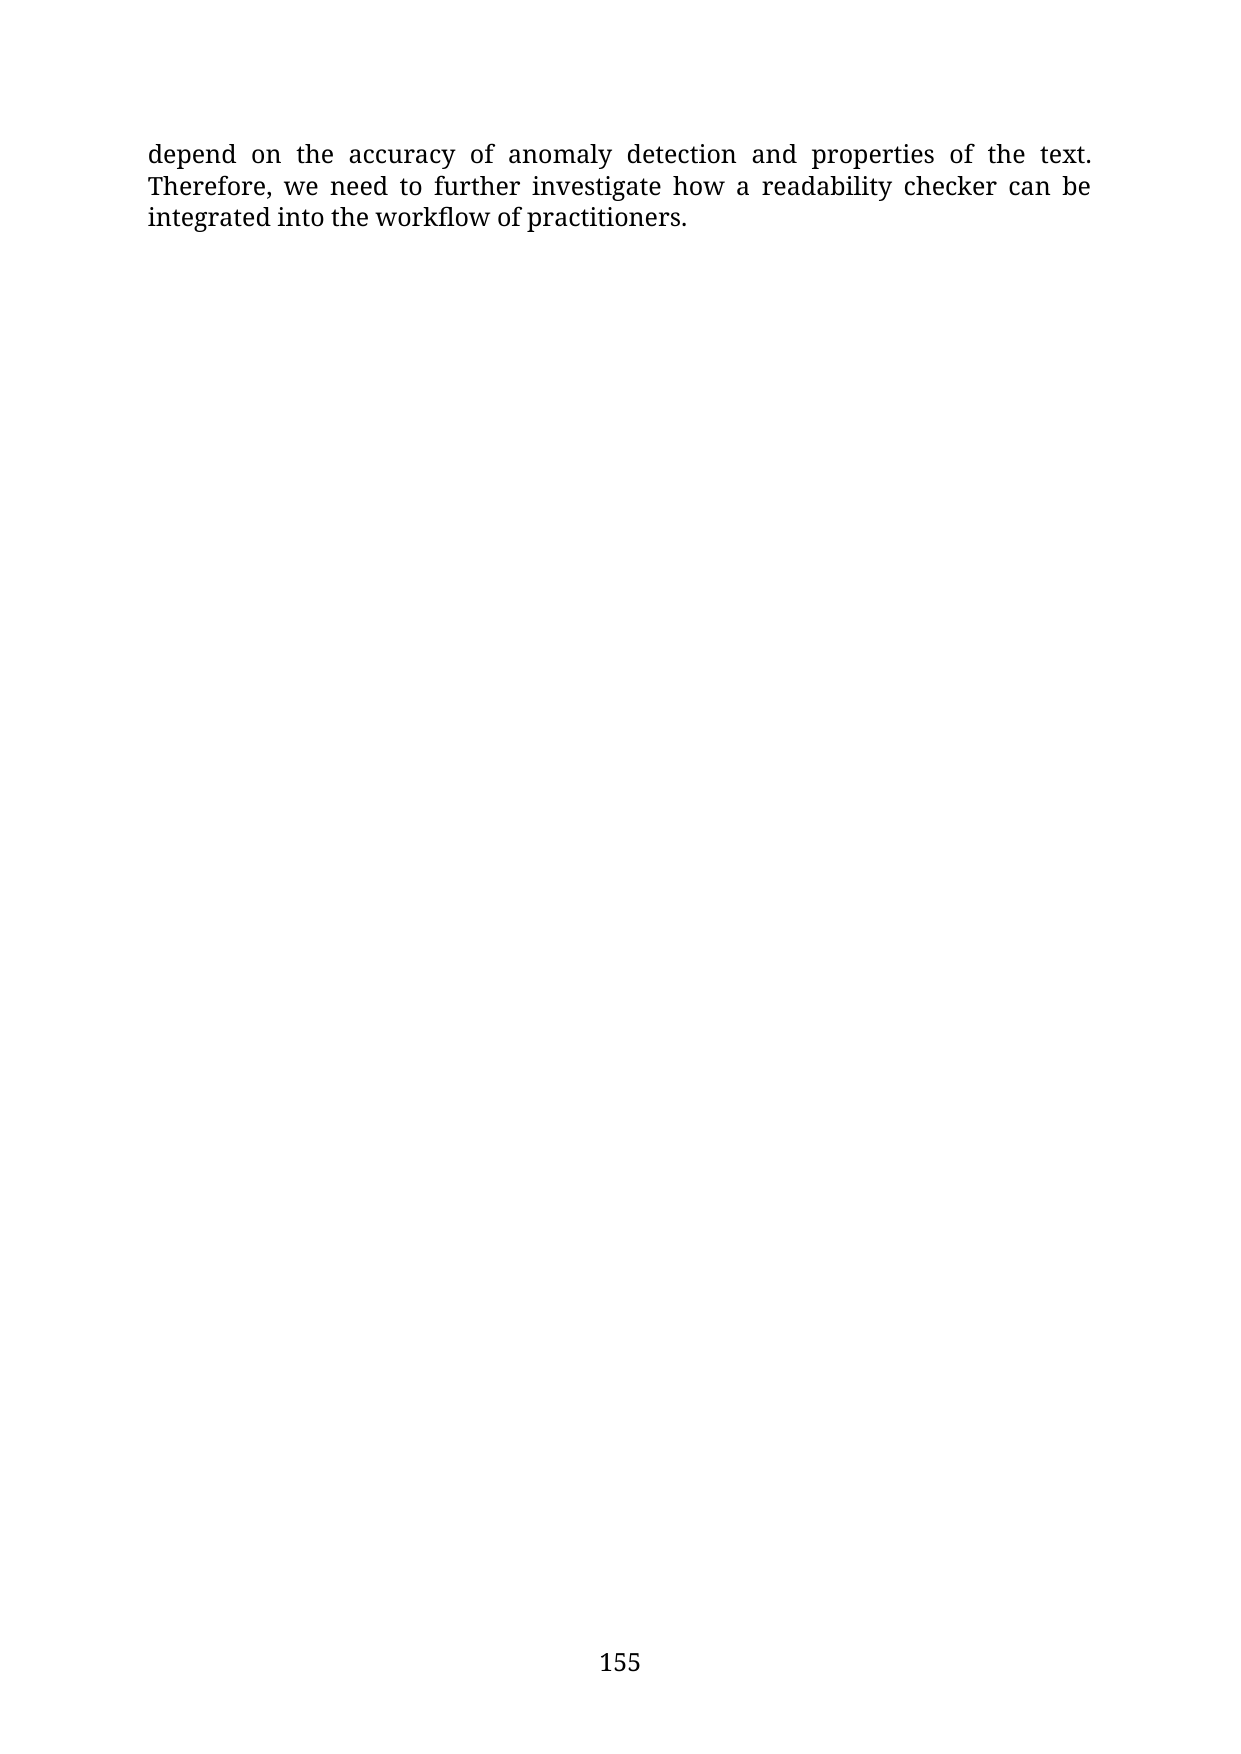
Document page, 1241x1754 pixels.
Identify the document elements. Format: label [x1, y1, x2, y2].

text [148, 139, 1092, 232]
